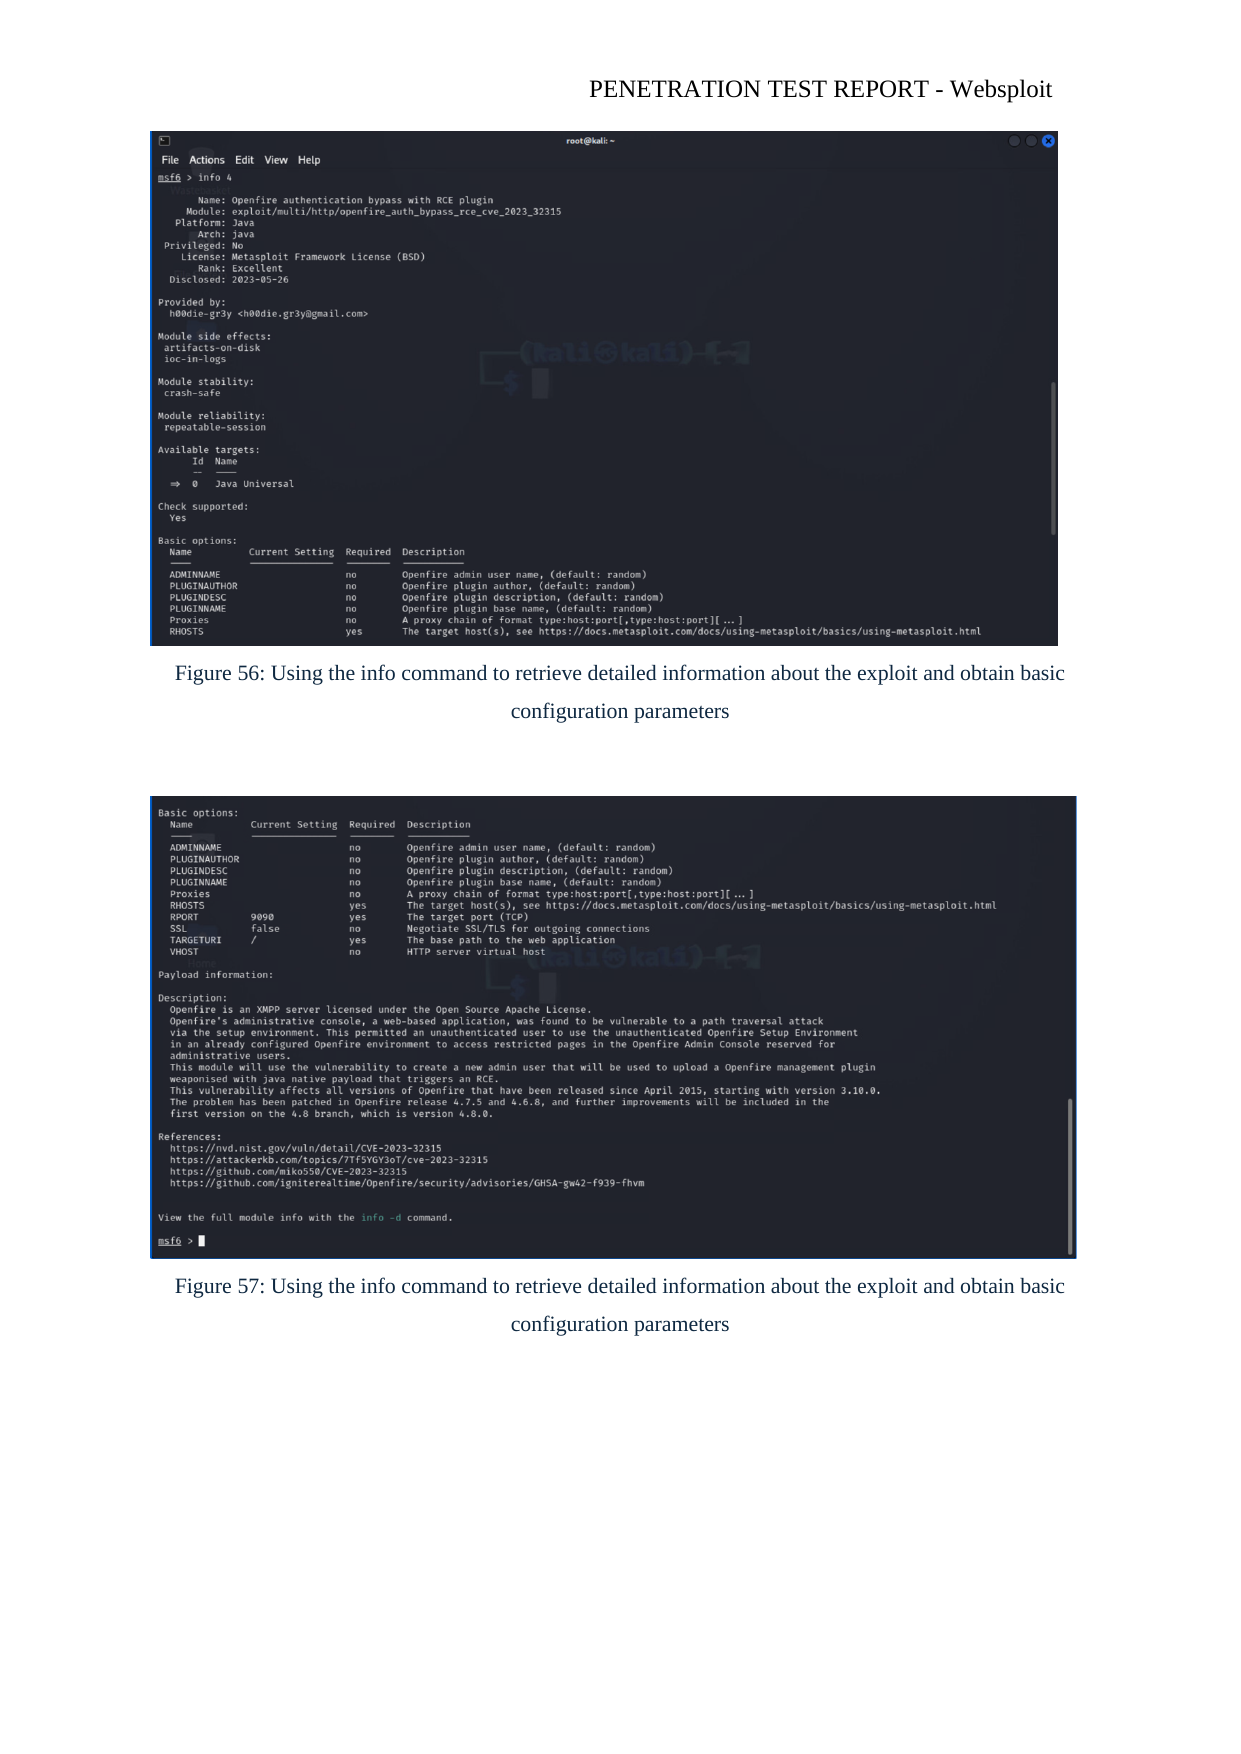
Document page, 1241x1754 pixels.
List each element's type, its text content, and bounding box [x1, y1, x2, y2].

picture [150, 131, 1058, 646]
picture [150, 796, 1077, 1259]
